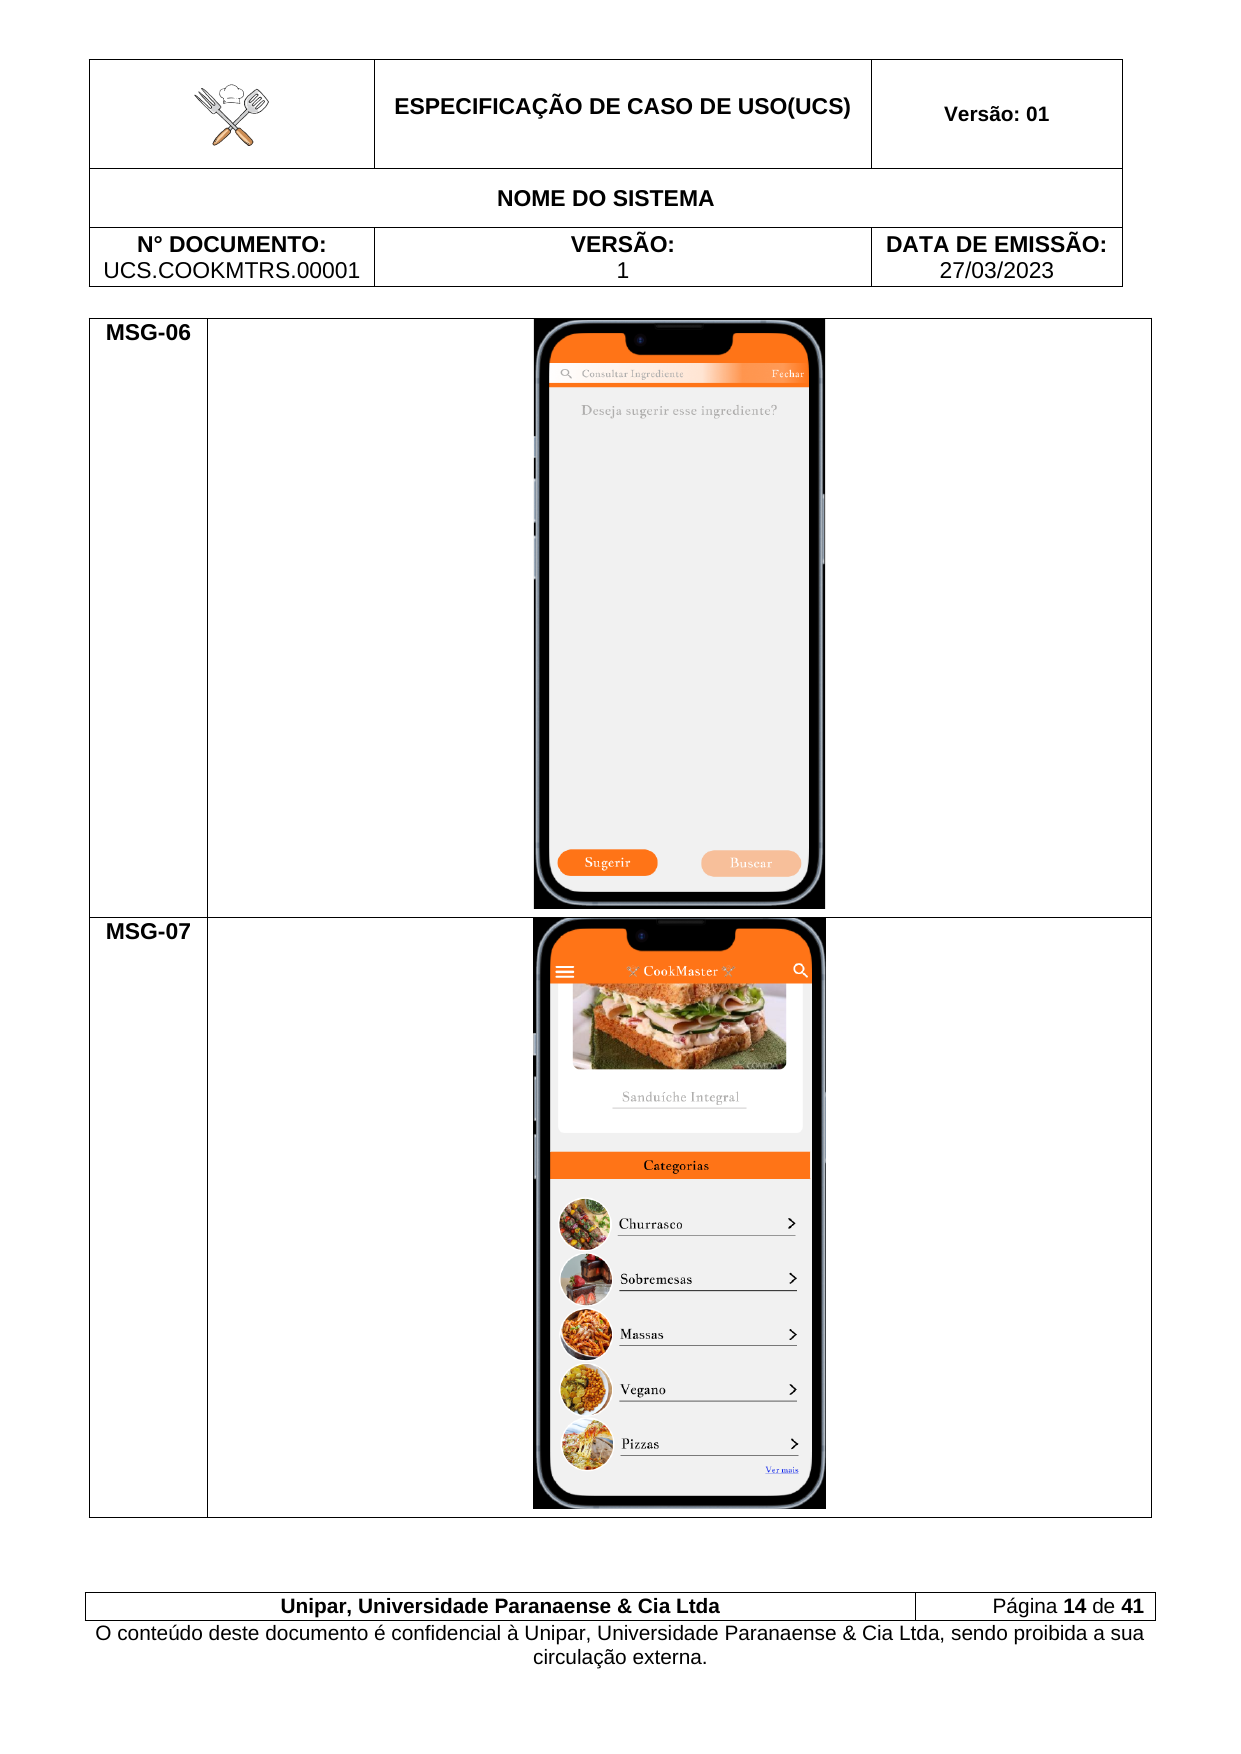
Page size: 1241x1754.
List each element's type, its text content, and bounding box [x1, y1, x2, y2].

table_cell MSG-07 [90, 918, 207, 1517]
table_cell [208, 319, 1151, 917]
table_cell MSG-06 [90, 319, 207, 917]
picture [177, 60, 286, 168]
table_cell [208, 918, 1151, 1517]
picture [533, 318, 826, 909]
picture [533, 918, 826, 1509]
